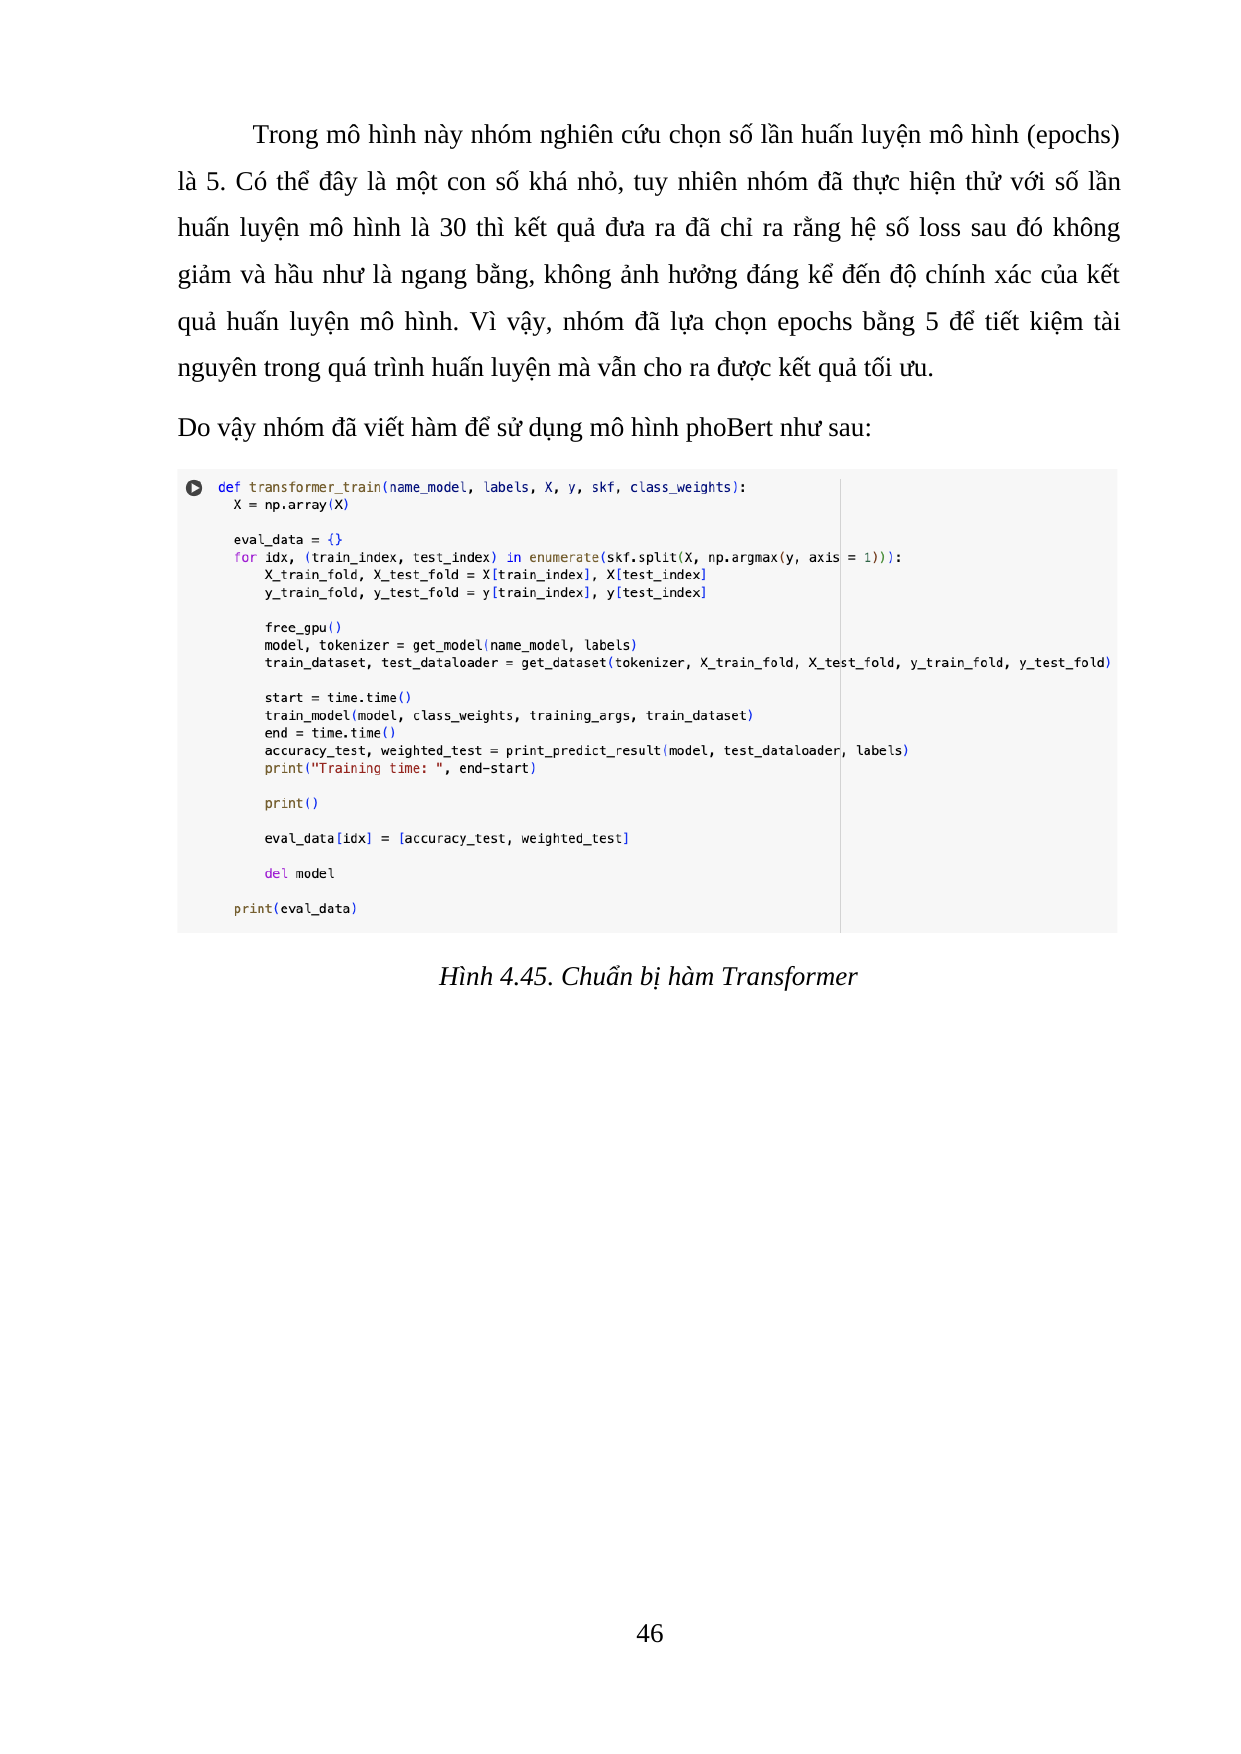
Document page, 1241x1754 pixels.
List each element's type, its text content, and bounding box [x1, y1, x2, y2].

text ​Do vậy nhóm đã viết hàm để sử dụng mô hình phoBert như sau: ​ [177, 411, 1122, 442]
picture [177, 469, 1118, 933]
text Trong mô hình này nhóm nghiên cứu chọn số lần huấn luyện mô hình (epochs) là 5. Có thể đây là một con số khá nhỏ, tuy nhiên nhóm đã thực hiện thử với số lần huấn luyện mô hình là 30 thì kết quả đưa ra đã chỉ ra rằng hệ số loss sau đó không giảm và hầu như là ngang bằng, không ảnh hưởng đáng kể đến độ chính xác của kết quả huấn luyện mô hình. Vì vậy, nhóm đã lựa chọn epochs bằng 5 để tiết kiệm tài nguyên trong quá trình huấn luyện mà vẫn cho ra được kết quả tối ưu. [177, 118, 1122, 383]
